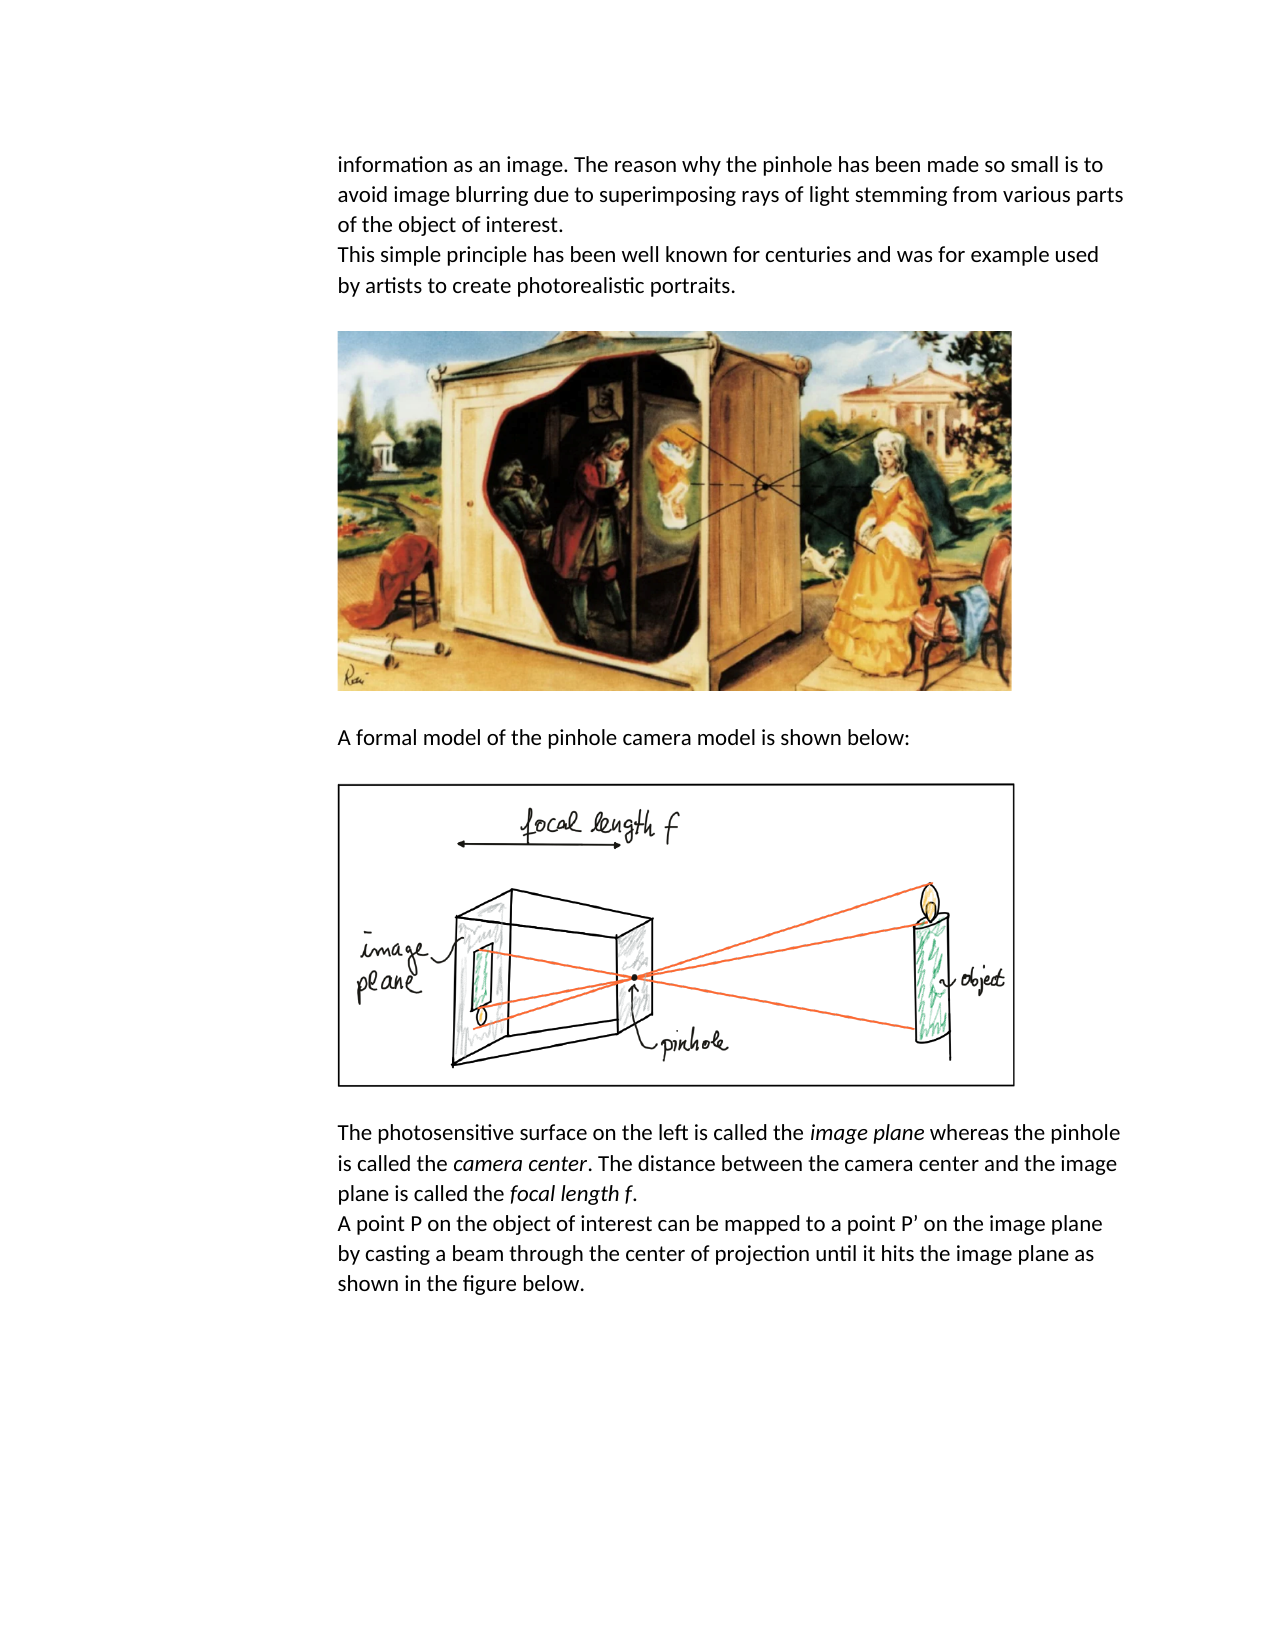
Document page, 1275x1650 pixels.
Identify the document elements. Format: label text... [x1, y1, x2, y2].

picture [337, 331, 1012, 691]
list The photosensitive surface on the left is called the image plane whereas the pinhole is called the camera center. The distance between the camera center and the image plane is called the focal length f. [337, 1118, 1125, 1207]
picture [337, 783, 1015, 1087]
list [337, 150, 1125, 238]
list This simple principle has been well known for centuries and was for example used by artists to create photorealistic portraits. [337, 241, 1125, 299]
list A formal model of the pinhole camera model is shown below: [337, 723, 1125, 751]
list A point P on the object of interest can be mapped to a point P’ on the image plane by casting a beam through the center of projection until it hits the image plane as shown in the figure below. [337, 1209, 1125, 1298]
